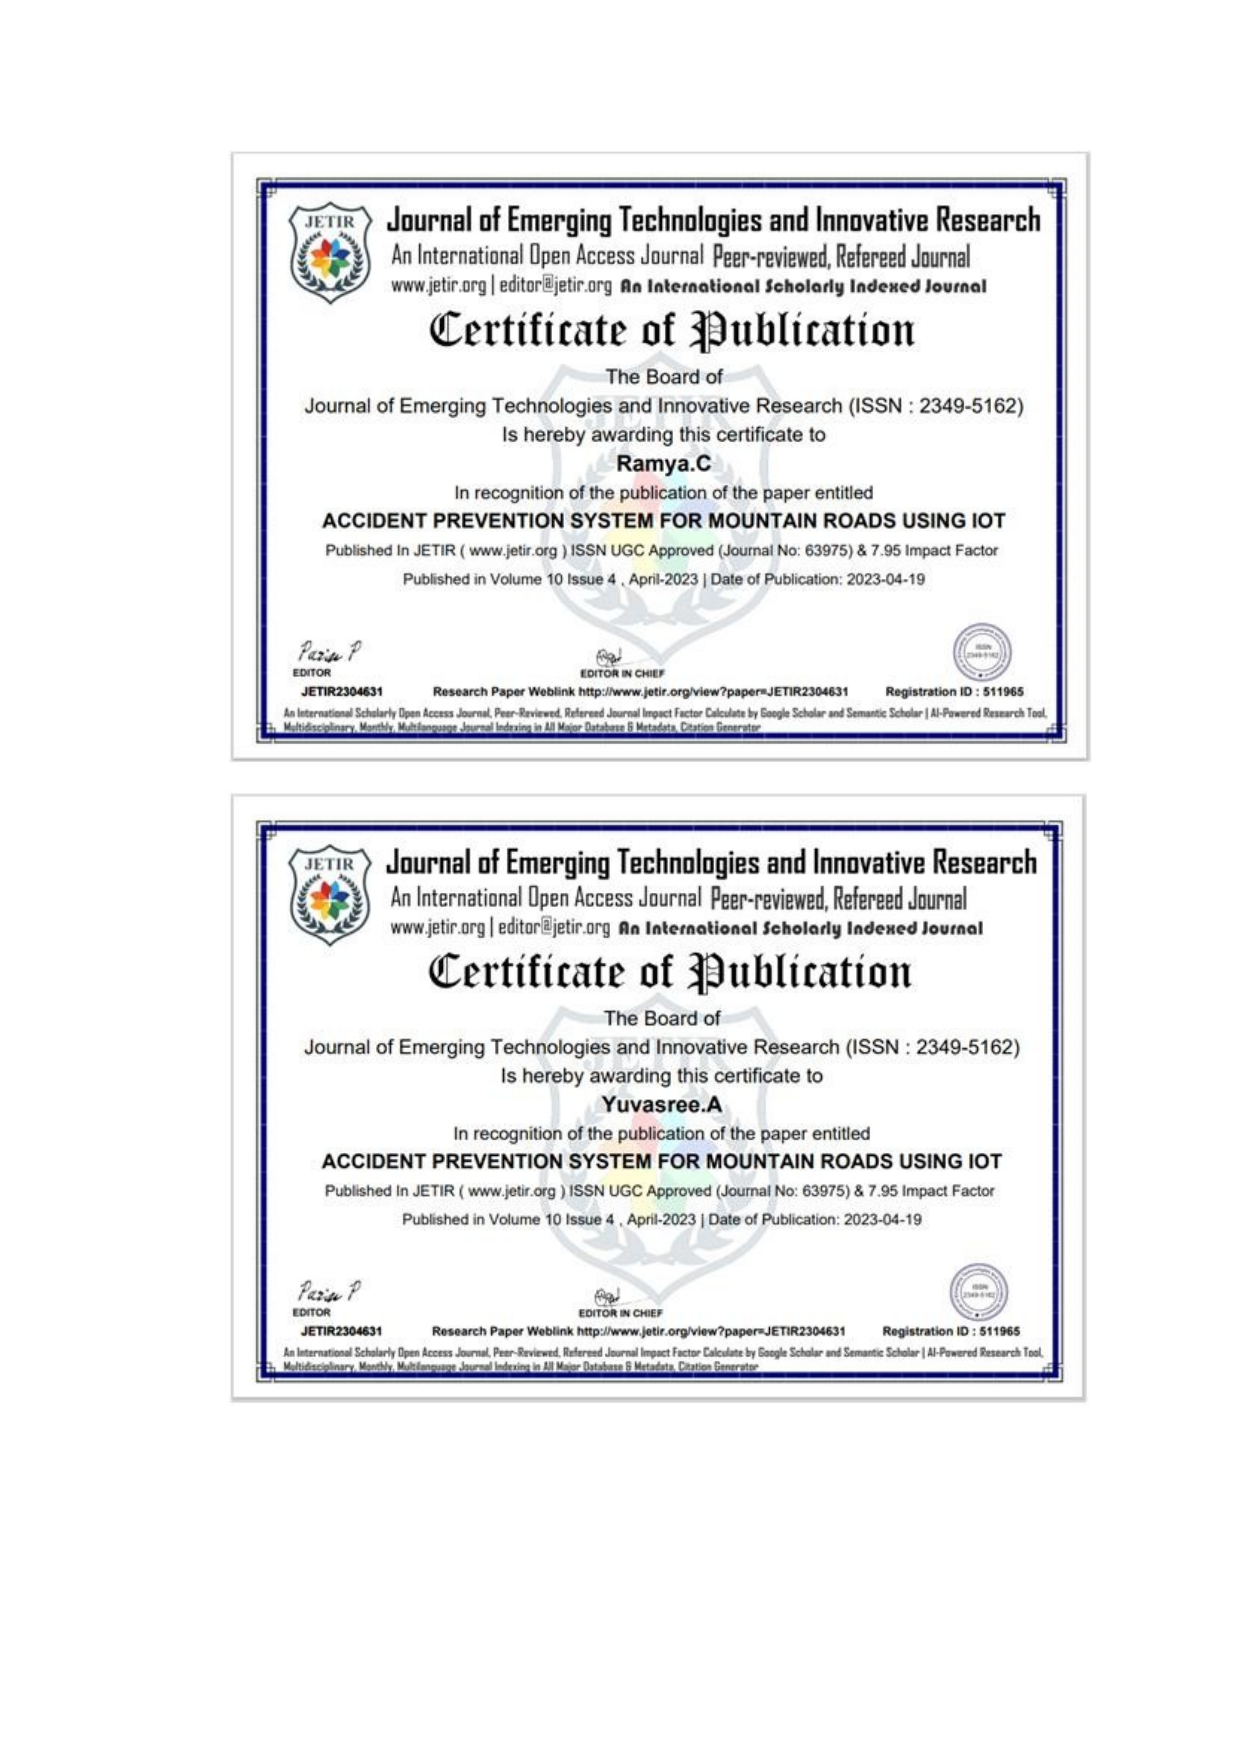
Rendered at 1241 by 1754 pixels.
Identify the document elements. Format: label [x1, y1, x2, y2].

picture [228, 791, 1090, 1406]
picture [228, 150, 1094, 765]
